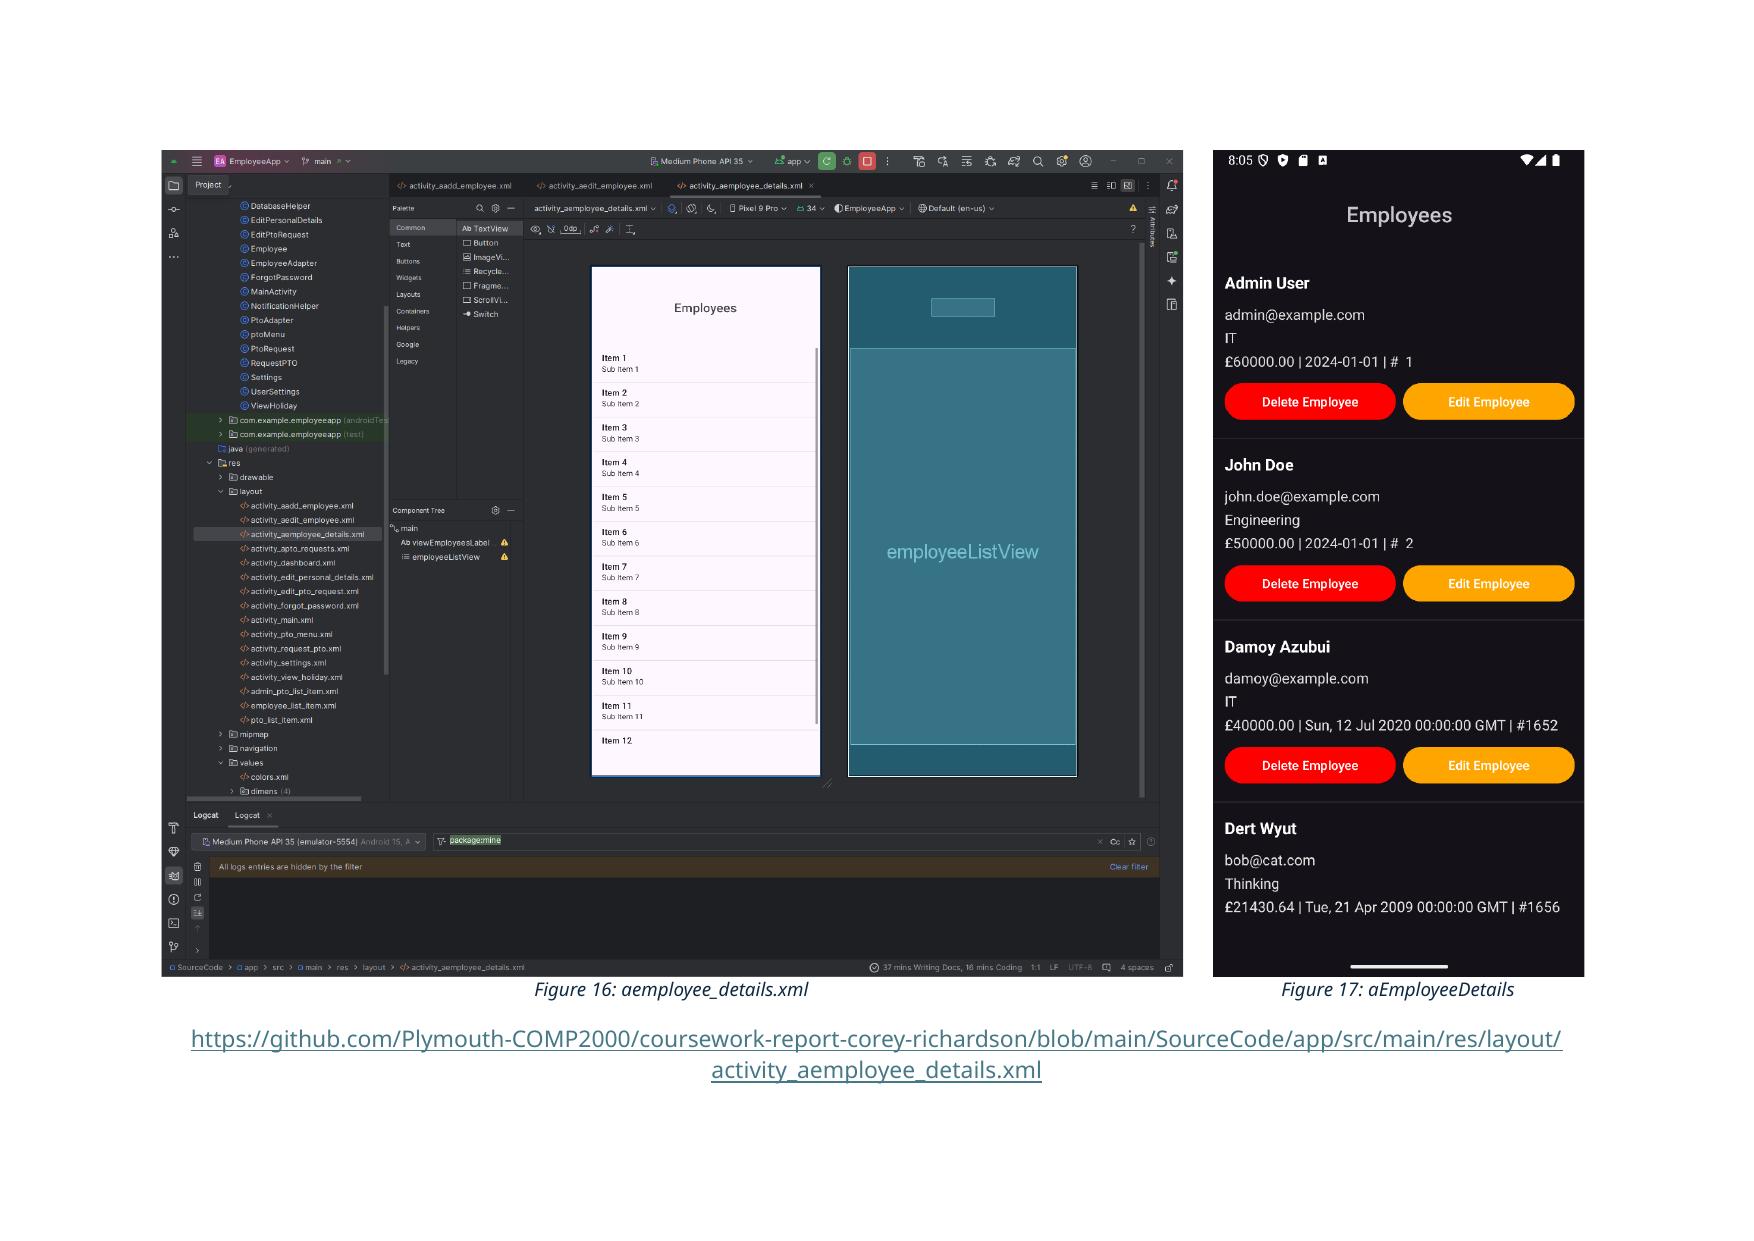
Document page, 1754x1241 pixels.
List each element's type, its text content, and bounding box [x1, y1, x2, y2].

table_cell Figure 17: aEmployeeDetails [1195, 150, 1603, 1023]
picture [161, 150, 1184, 977]
table_cell https://github.com/Plymouth-COMP2000/coursework-report-corey-richardson/blob/main/SourceCode/app/src/main/res/layout/activity_aemployee_details.xml [150, 1023, 1603, 1086]
picture [1213, 150, 1585, 977]
table_cell Figure 16: aemployee_details.xml [150, 150, 1194, 1023]
